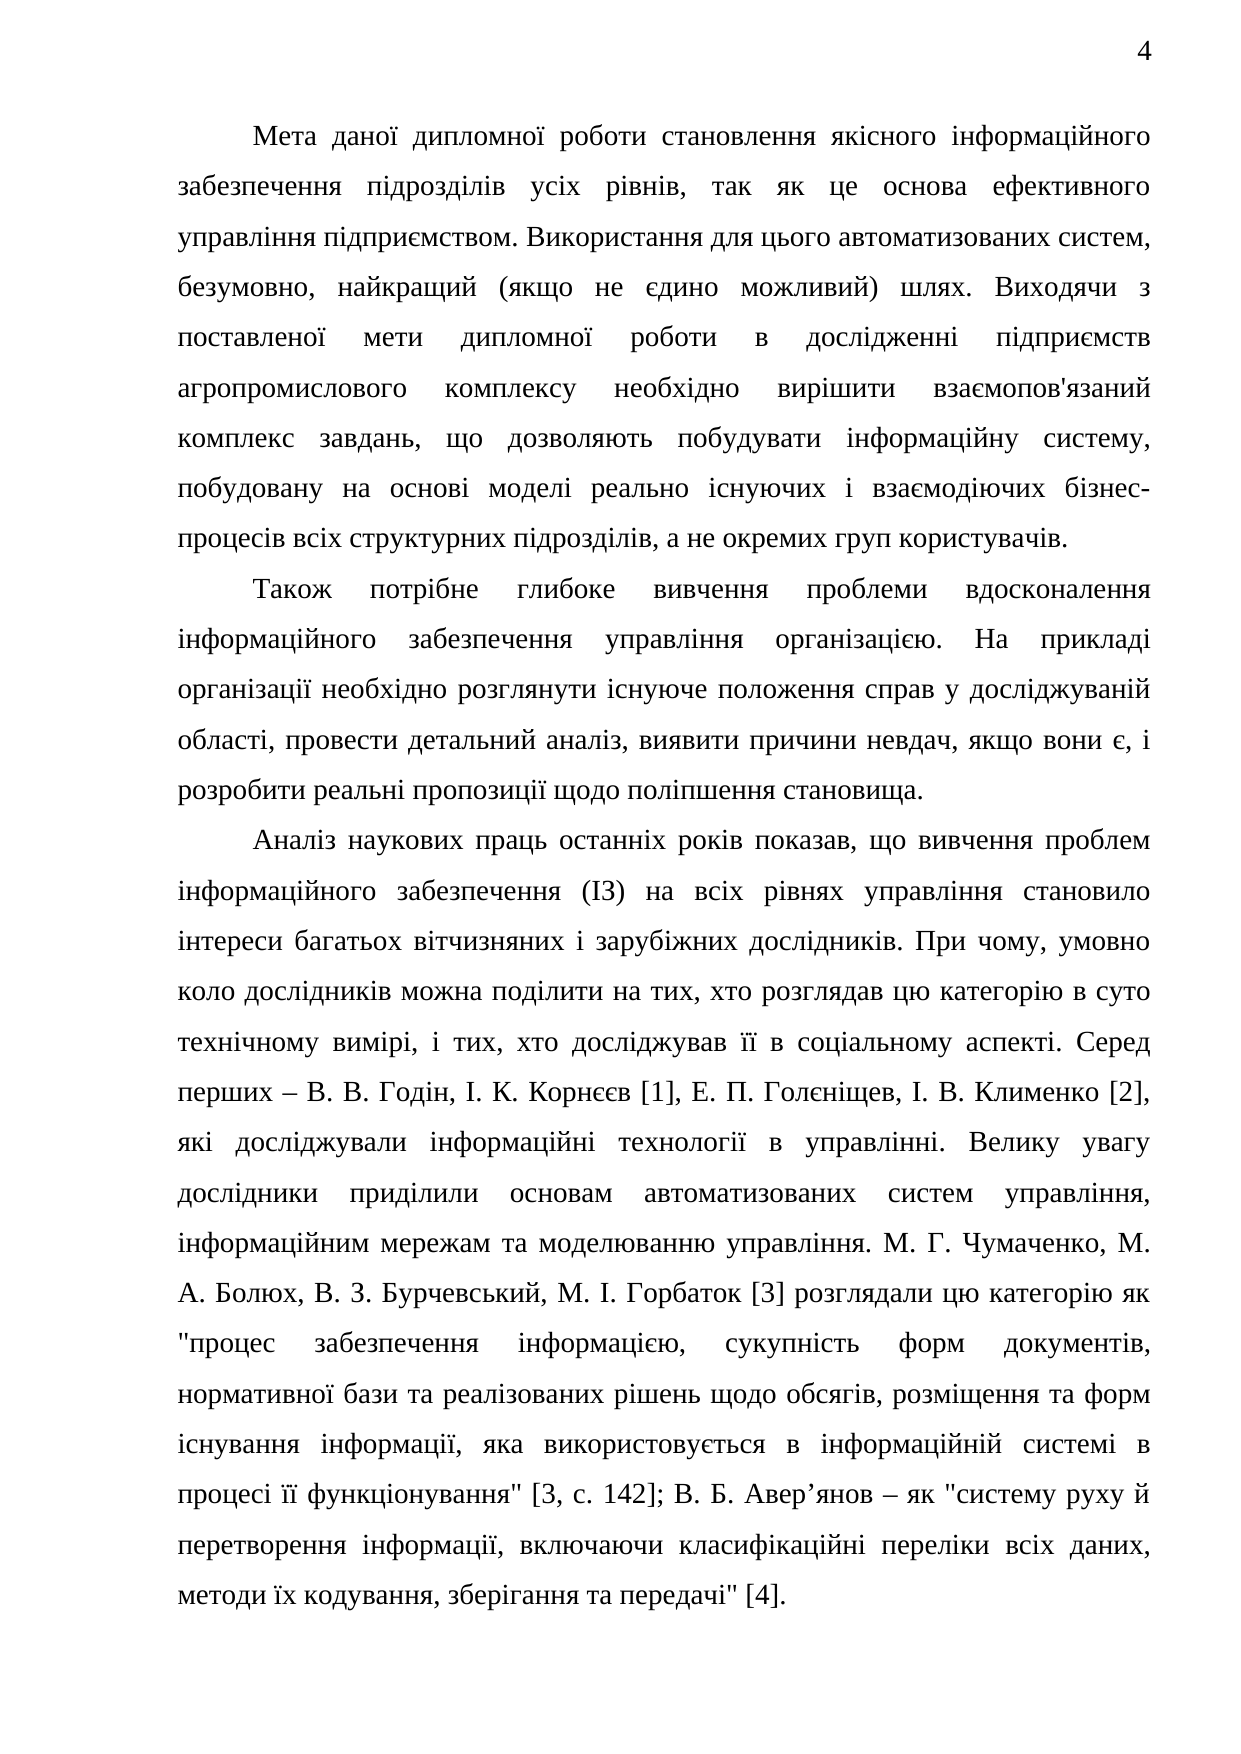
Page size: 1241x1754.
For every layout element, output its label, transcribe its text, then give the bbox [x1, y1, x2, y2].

text Мета даної дипломної роботи становлення якісного інформаційного забезпечення підрозділів усіх рівнів, так як це основа ефективного управління підприємством. Використання для цього автоматизованих систем, безумовно, найкращий (якщо не єдино можливий) шлях. Виходячи з поставленої мети дипломної роботи в дослідженні підприємств агропромислового комплексу необхідно вирішити взаємопов'язаний комплекс завдань, що дозволяють побудувати інформаційну систему, побудовану на основі моделі реально існуючих і взаємодіючих бізнес-процесів всіх структурних підрозділів, а не окремих груп користувачів. [177, 118, 1152, 554]
text Також потрібне глибоке вивчення проблеми вдосконалення інформаційного забезпечення управління організацією. На прикладі організації необхідно розглянути існуюче положення справ у досліджуваній області, провести детальний аналіз, виявити причини невдач, якщо вони є, і розробити реальні пропозиції щодо поліпшення становища. [177, 571, 1152, 806]
text Аналіз наукових праць останніх років показав, що вивчення проблем інформаційного забезпечення (ІЗ) на всіх рівнях управління становило інтереси багатьох вітчизняних і зарубіжних дослідників. При чому, умовно коло дослідників можна поділити на тих, хто розглядав цю категорію в суто технічному вимірі, і тих, хто досліджував її в соціальному аспекті. Серед перших – В. В. Годін, І. К. Корнєєв [1], Е. П. Голєніщев, І. В. Клименко [2], які досліджували інформаційні технології в управлінні. Велику увагу дослідники приділили основам автоматизованих систем управління, інформаційним мережам та моделюванню управління. М. Г. Чумаченко, М. А. Болюх, В. З. Бурчевський, М. І. Горбаток [3] розглядали цю категорію як "процес забезпечення інформацією, сукупність форм документів, нормативної бази та реалізованих рішень щодо обсягів, розміщення та форм існування інформації, яка використовується в інформаційній системі в процесі її функціонування" [3, с. 142]; В. Б. Авер’янов – як "систему руху й перетворення інформації, включаючи класифікаційні переліки всіх даних, методи їх кодування, зберігання та передачі" [4]. [177, 822, 1152, 1611]
